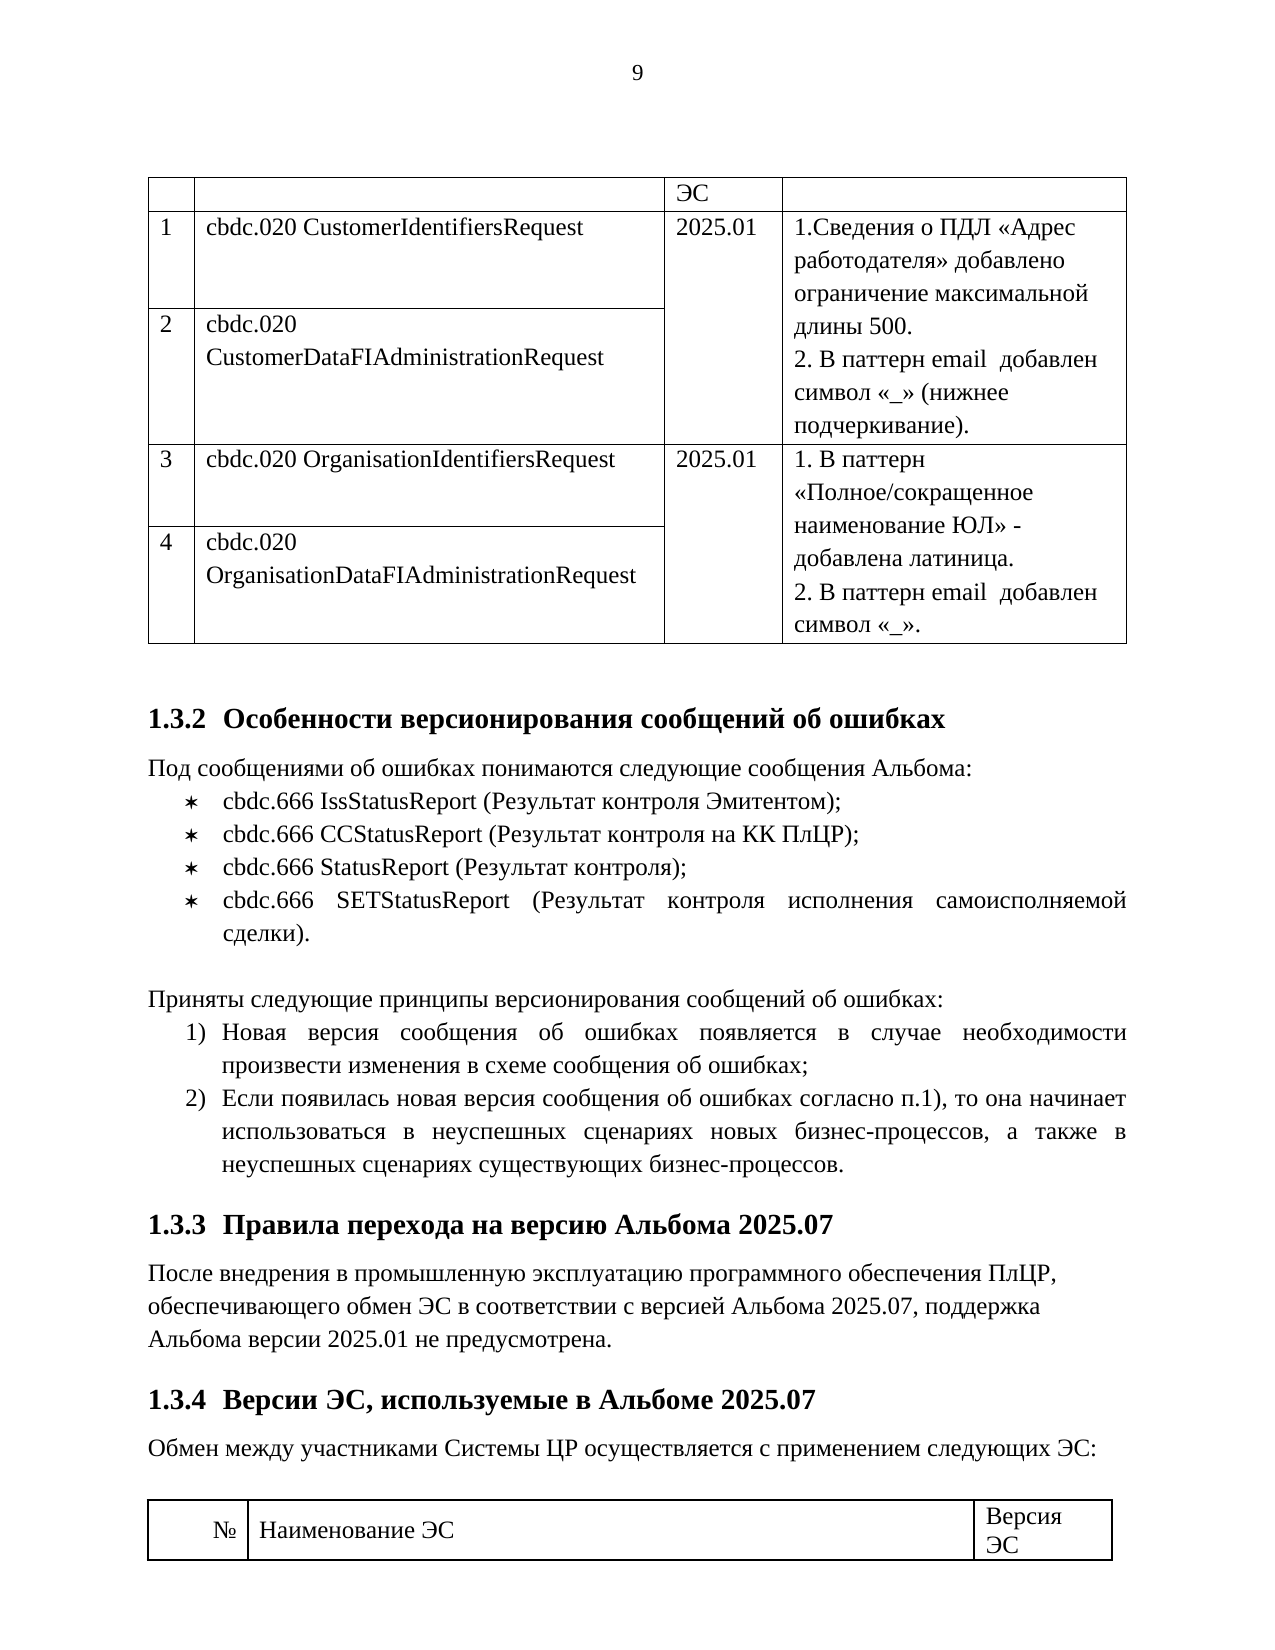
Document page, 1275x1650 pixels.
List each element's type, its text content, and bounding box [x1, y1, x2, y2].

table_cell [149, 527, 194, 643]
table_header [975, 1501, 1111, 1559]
subtitle Правила перехода на версию Альбома 2025.07 [148, 1207, 1127, 1241]
list Если появилась новая версия сообщения об ошибках согласно п.1), то она начинает использоваться в неуспешных сценариях новых бизнес-процессов, а также в неуспешных сценариях существующих бизнес-процессов. [185, 1083, 1127, 1178]
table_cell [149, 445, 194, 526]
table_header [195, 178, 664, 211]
list cbdc.666 SETStatusReport (Результат контроля исполнения самоисполняемой сделки). [185, 885, 1127, 947]
text Приняты следующие принципы версионирования сообщений об ошибках: [148, 984, 1127, 1013]
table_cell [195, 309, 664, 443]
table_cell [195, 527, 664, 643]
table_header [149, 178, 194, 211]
subtitle Особенности версионирования сообщений об ошибках [148, 702, 1127, 735]
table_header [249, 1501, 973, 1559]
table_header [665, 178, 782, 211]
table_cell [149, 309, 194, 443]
list cbdc.666 IssStatusReport (Результат контроля Эмитентом); [185, 786, 1127, 814]
list cbdc.666 StatusReport (Результат контроля); [185, 852, 1127, 881]
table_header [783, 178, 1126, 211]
list Новая версия сообщения об ошибках появляется в случае необходимости произвести изменения в схеме сообщения об ошибках; [185, 1017, 1127, 1079]
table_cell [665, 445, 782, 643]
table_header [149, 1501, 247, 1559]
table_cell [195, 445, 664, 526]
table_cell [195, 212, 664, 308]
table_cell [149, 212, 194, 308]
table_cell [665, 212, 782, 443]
text Под сообщениями об ошибках понимаются следующие сообщения Альбома: [148, 753, 1127, 781]
subtitle Версии ЭС, используемые в Альбоме 2025.07 [148, 1382, 1127, 1416]
list cbdc.666 CCStatusReport (Результат контроля на КК ПлЦР); [185, 819, 1127, 847]
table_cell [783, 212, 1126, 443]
text После внедрения в промышленную эксплуатацию программного обеспечения ПлЦР, обеспечивающего обмен ЭС в соответствии с версией Альбома 2025.07, поддержка Альбома версии 2025.01 не предусмотрена. [148, 1258, 1127, 1353]
text Обмен между участниками Системы ЦР осуществляется с применением следующих ЭС: [148, 1433, 1127, 1462]
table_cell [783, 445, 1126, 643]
